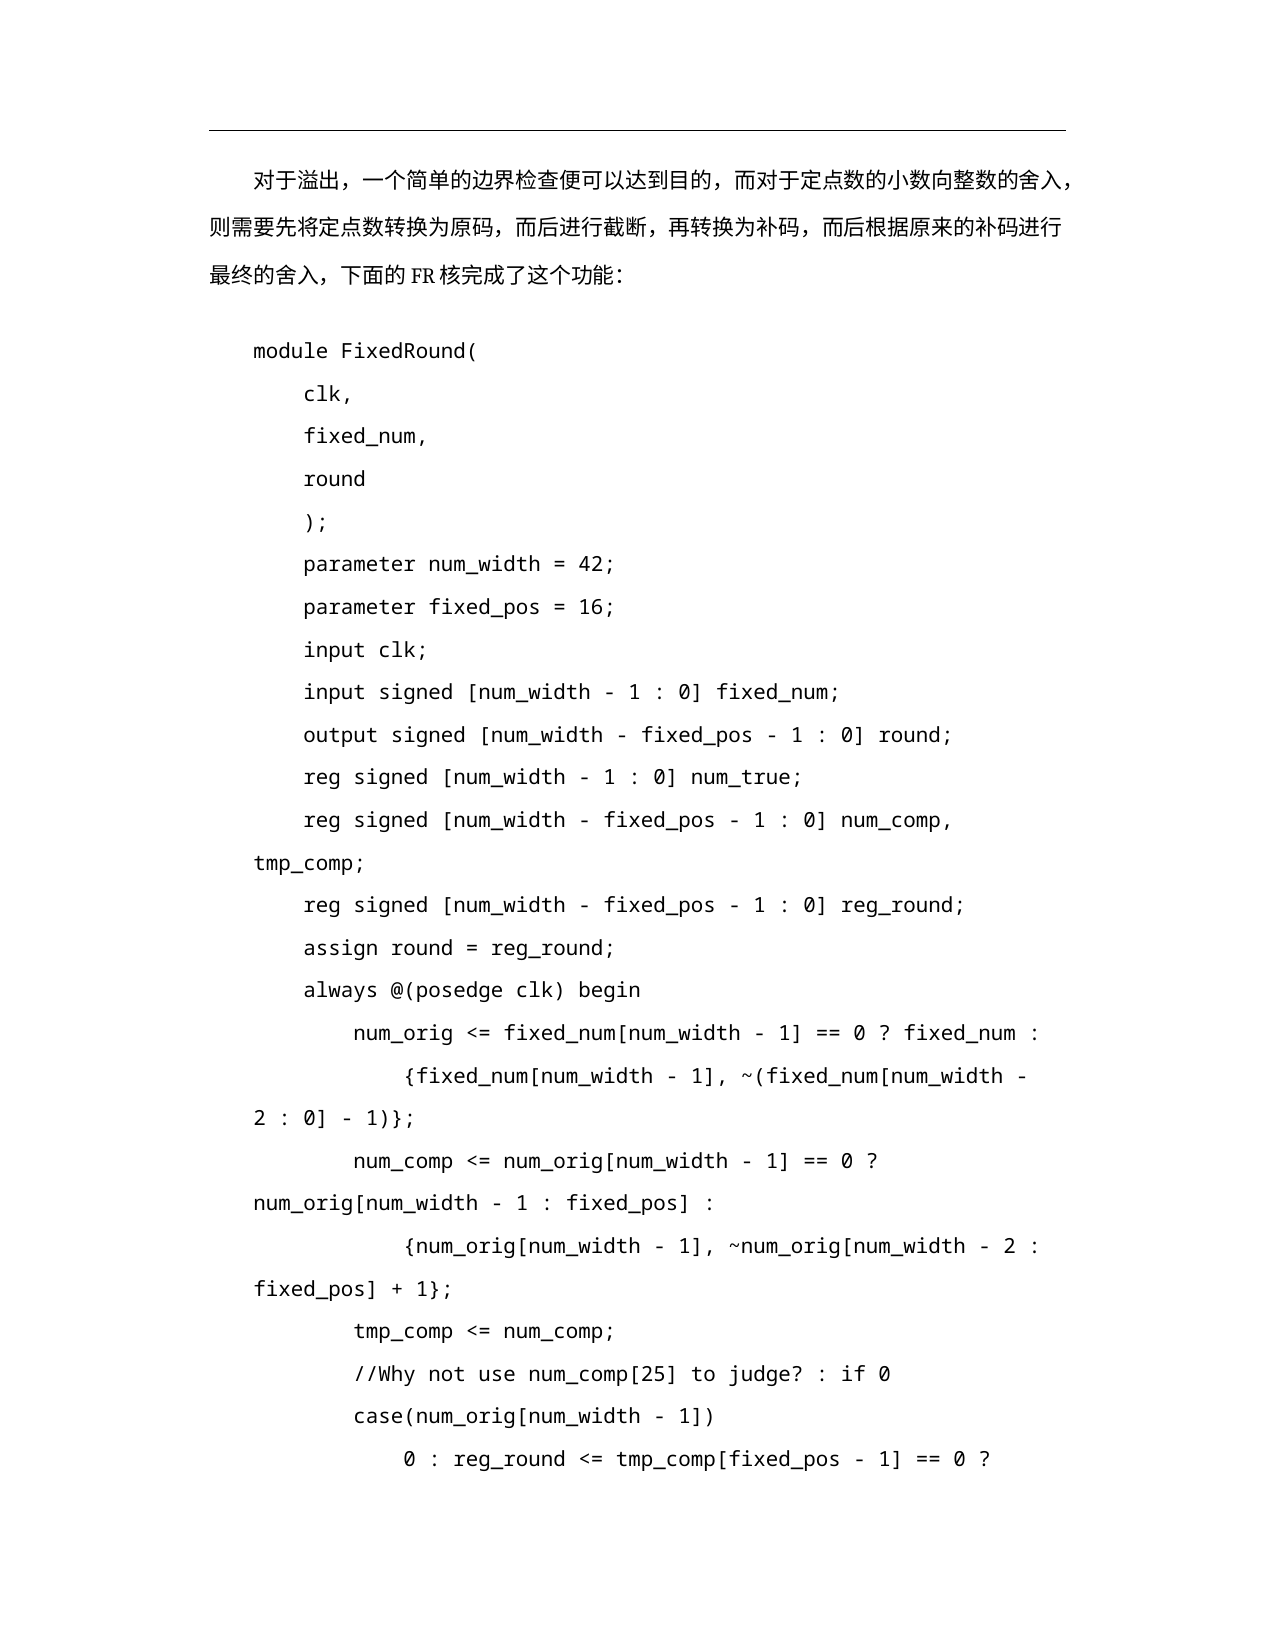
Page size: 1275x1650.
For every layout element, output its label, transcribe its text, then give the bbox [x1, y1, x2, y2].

text 对于溢出，一个简单的边界检查便可以达到目的，而对于定点数的小数向整数的舍入，则需要先将定点数转换为原码，而后进行截断，再转换为补码，而后根据原来的补码进行最终的舍入，下面的FR核完成了这个功能： [209, 163, 1066, 289]
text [253, 336, 1066, 1473]
